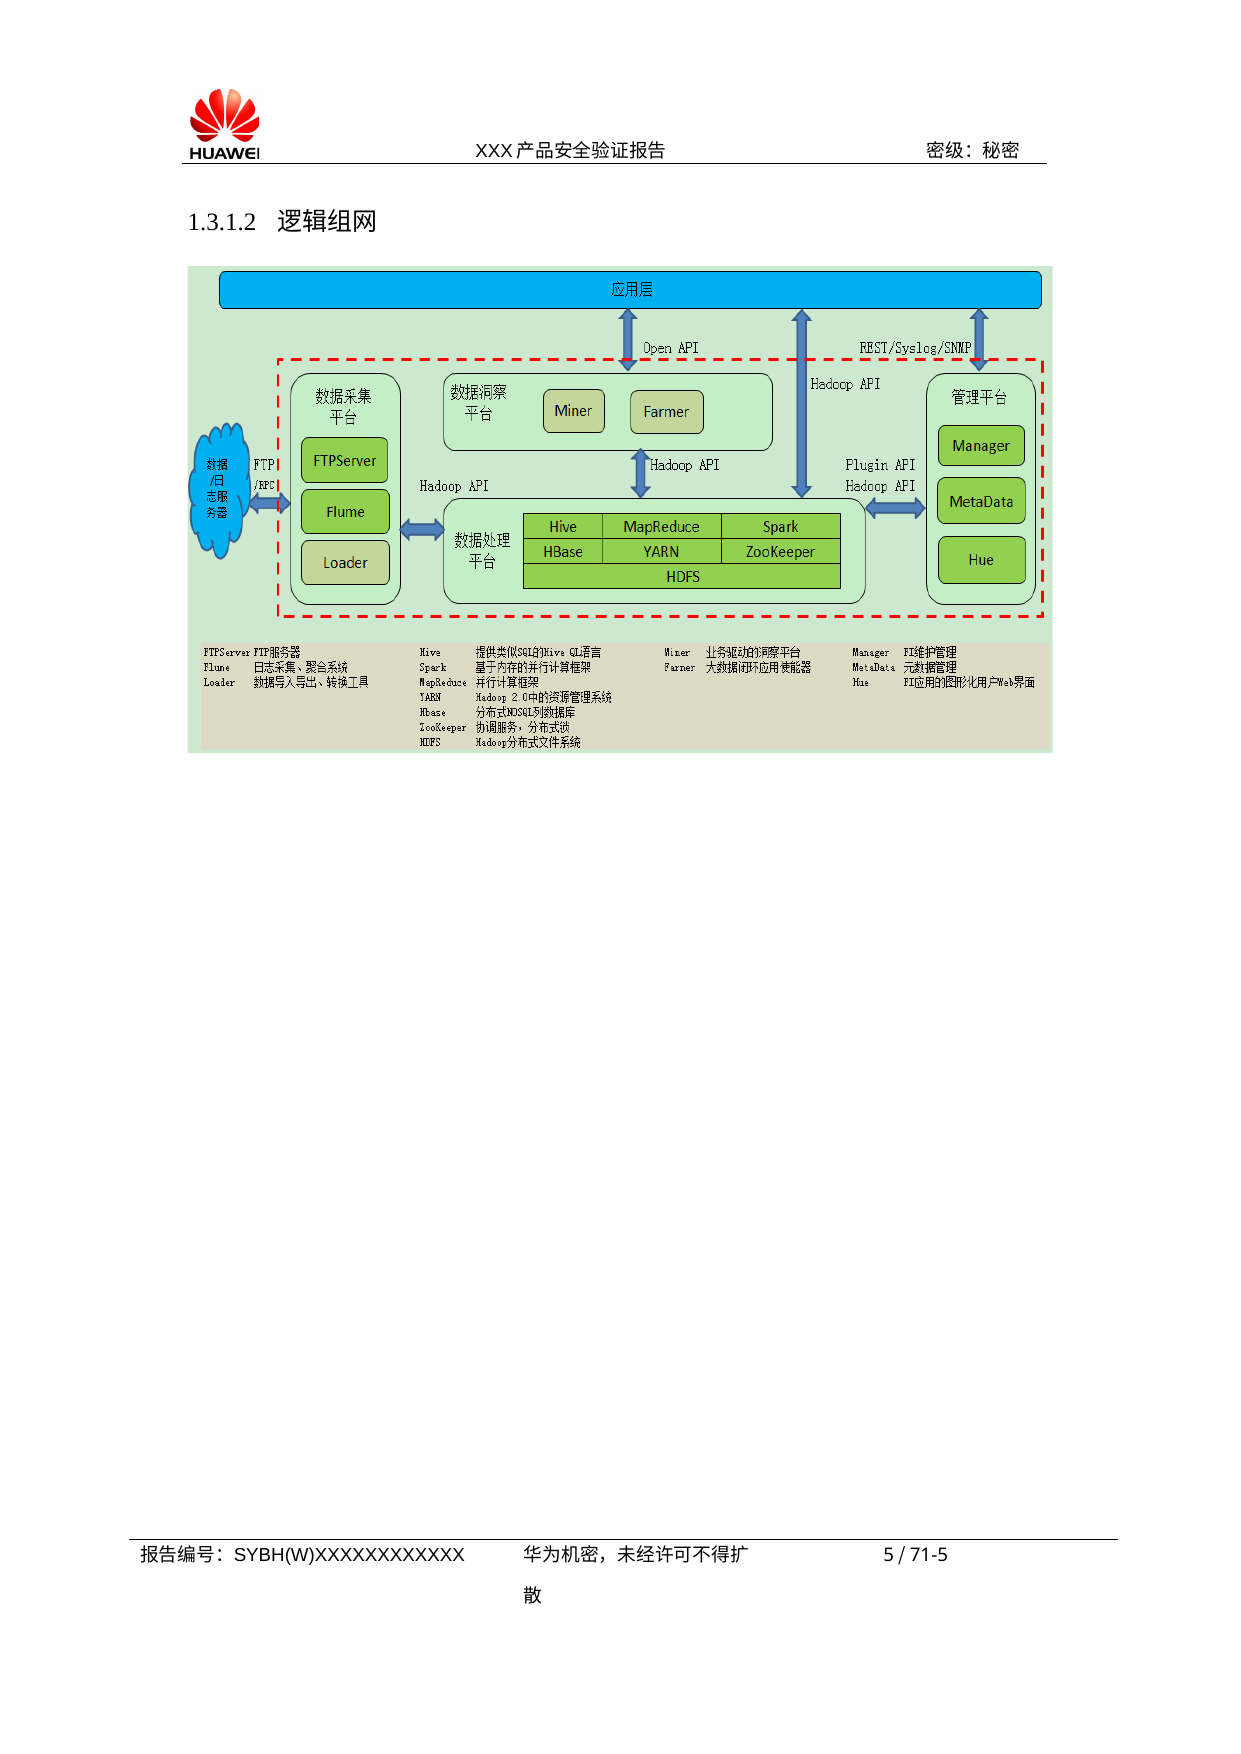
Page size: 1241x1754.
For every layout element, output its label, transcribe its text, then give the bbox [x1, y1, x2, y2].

picture [187, 266, 1053, 753]
picture [190, 89, 260, 159]
text 逻辑组网 [187, 202, 1053, 238]
